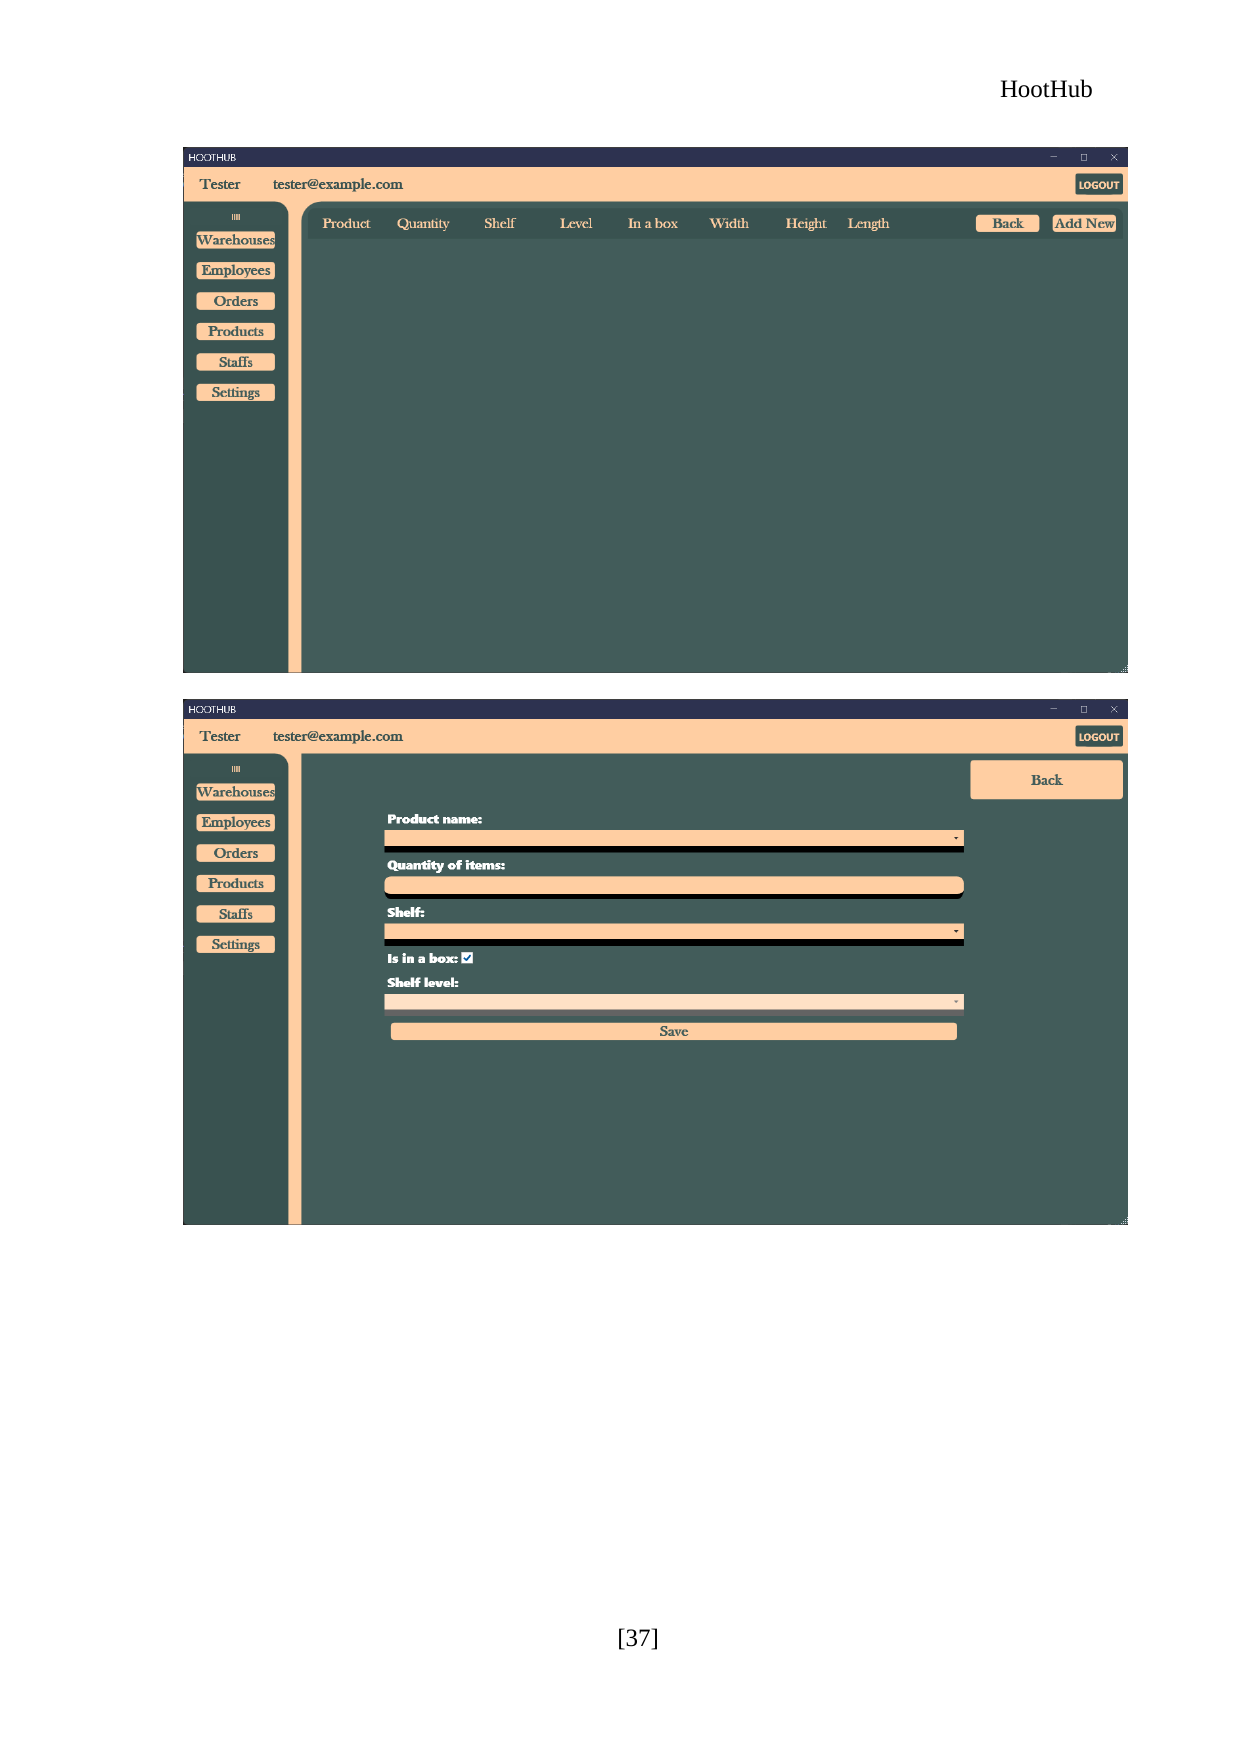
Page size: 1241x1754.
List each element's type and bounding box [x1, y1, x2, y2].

picture [183, 147, 1128, 673]
picture [183, 699, 1128, 1225]
